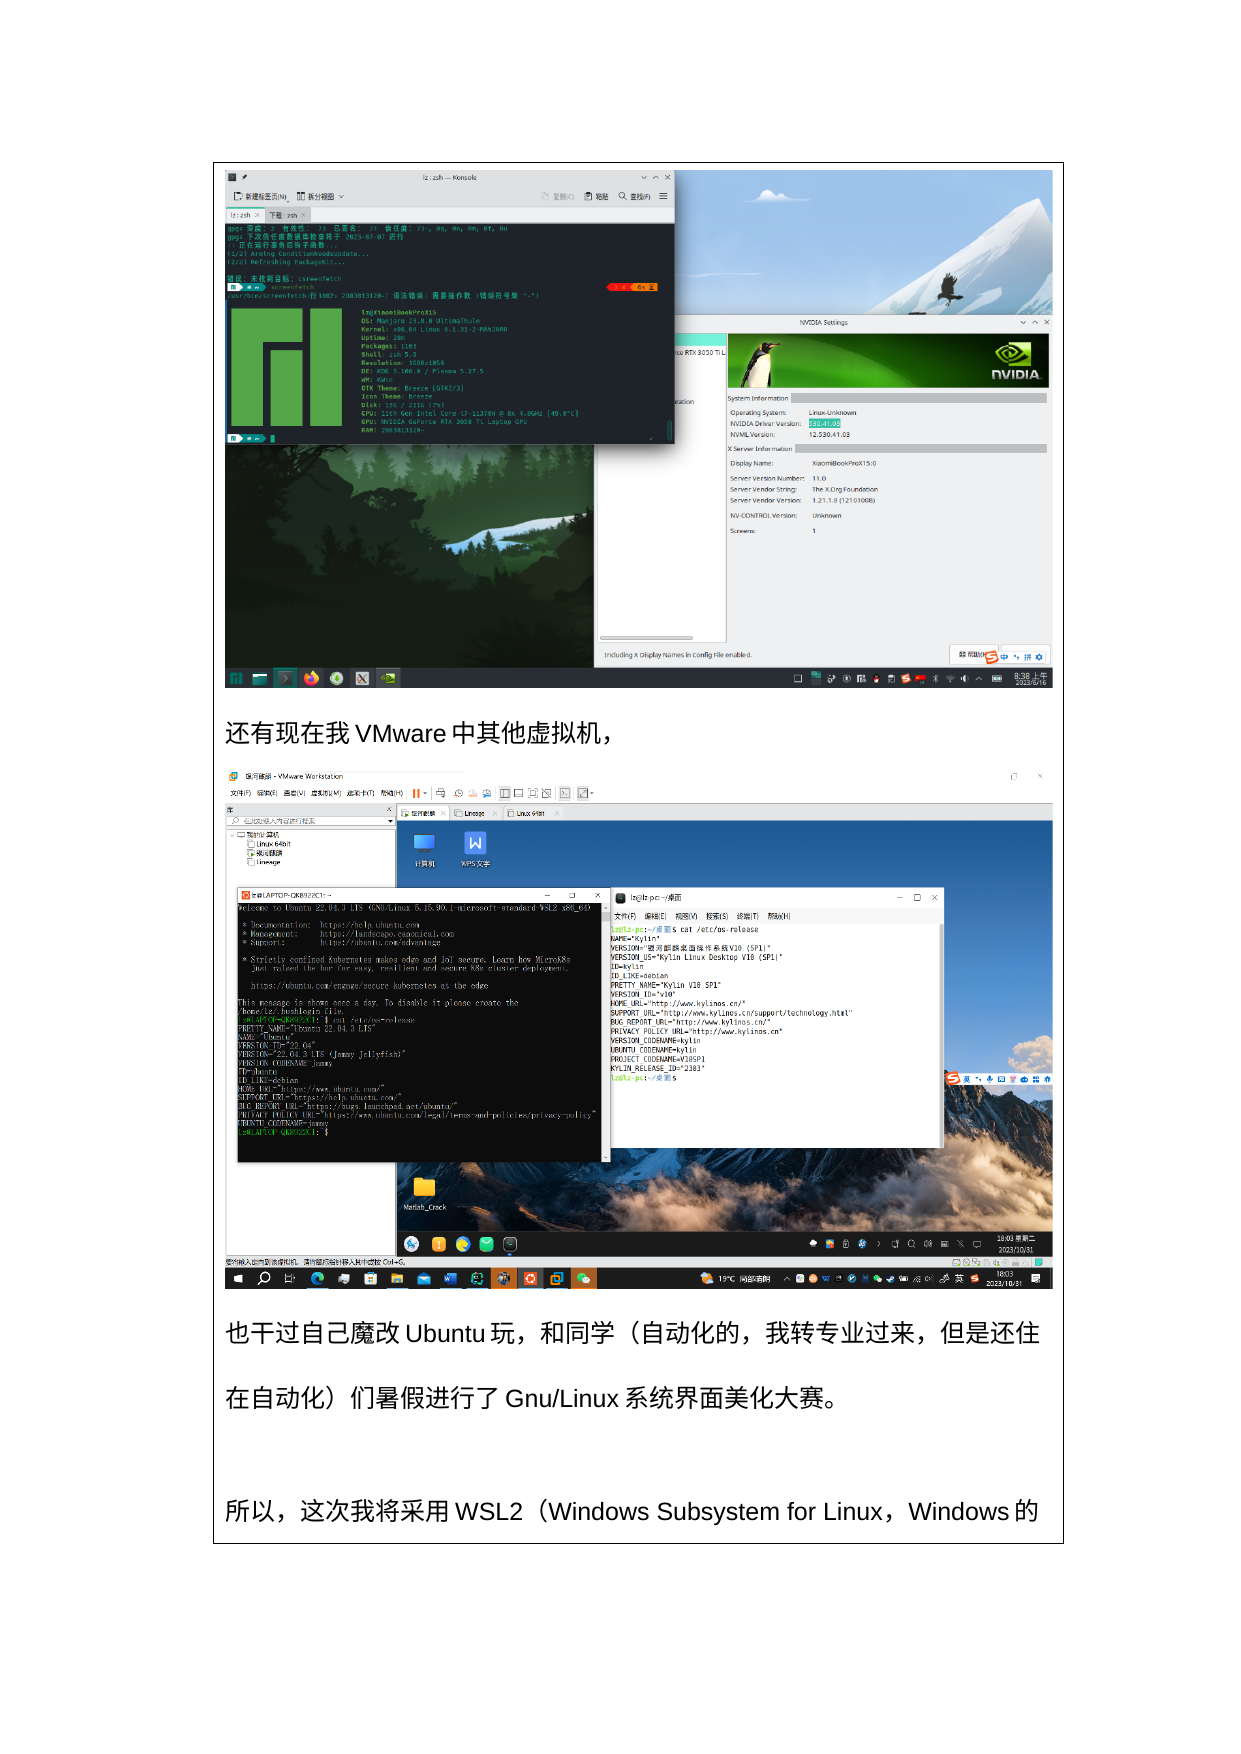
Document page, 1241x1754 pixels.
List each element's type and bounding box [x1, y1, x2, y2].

table_cell [214, 163, 1063, 1542]
picture [225, 771, 1053, 1289]
picture [225, 170, 1053, 688]
